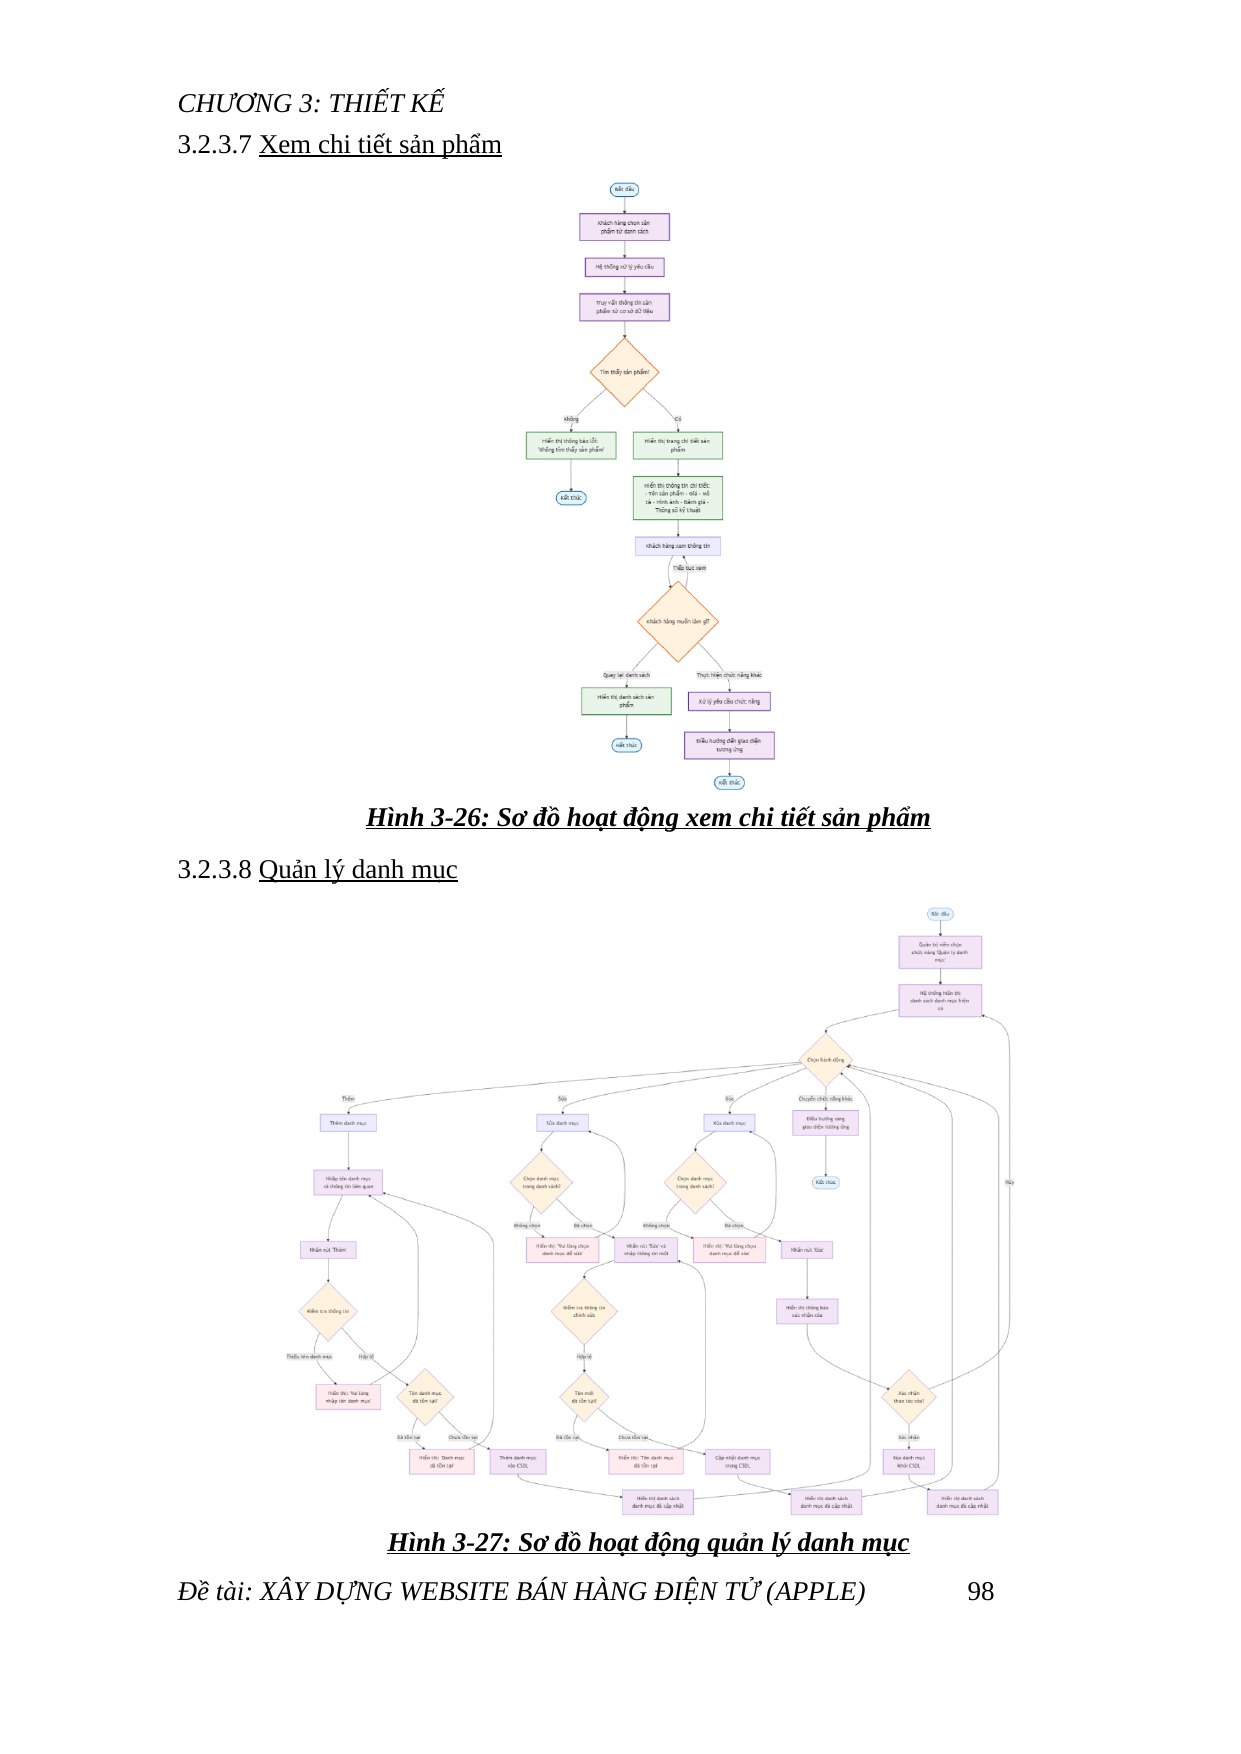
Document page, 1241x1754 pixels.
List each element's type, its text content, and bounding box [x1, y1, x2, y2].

text Hình 3-27: Sơ đồ hoạt động quản lý danh mục [177, 1526, 1122, 1557]
subtitle 3.2.3.8 Quản lý danh mục [177, 853, 1122, 884]
picture [177, 180, 1123, 792]
picture [177, 905, 1123, 1517]
subtitle 3.2.3.7 Xem chi tiết sản phẩm [177, 128, 1122, 159]
text Hình 3-26: Sơ đồ hoạt động xem chi tiết sản phẩm [177, 801, 1122, 832]
